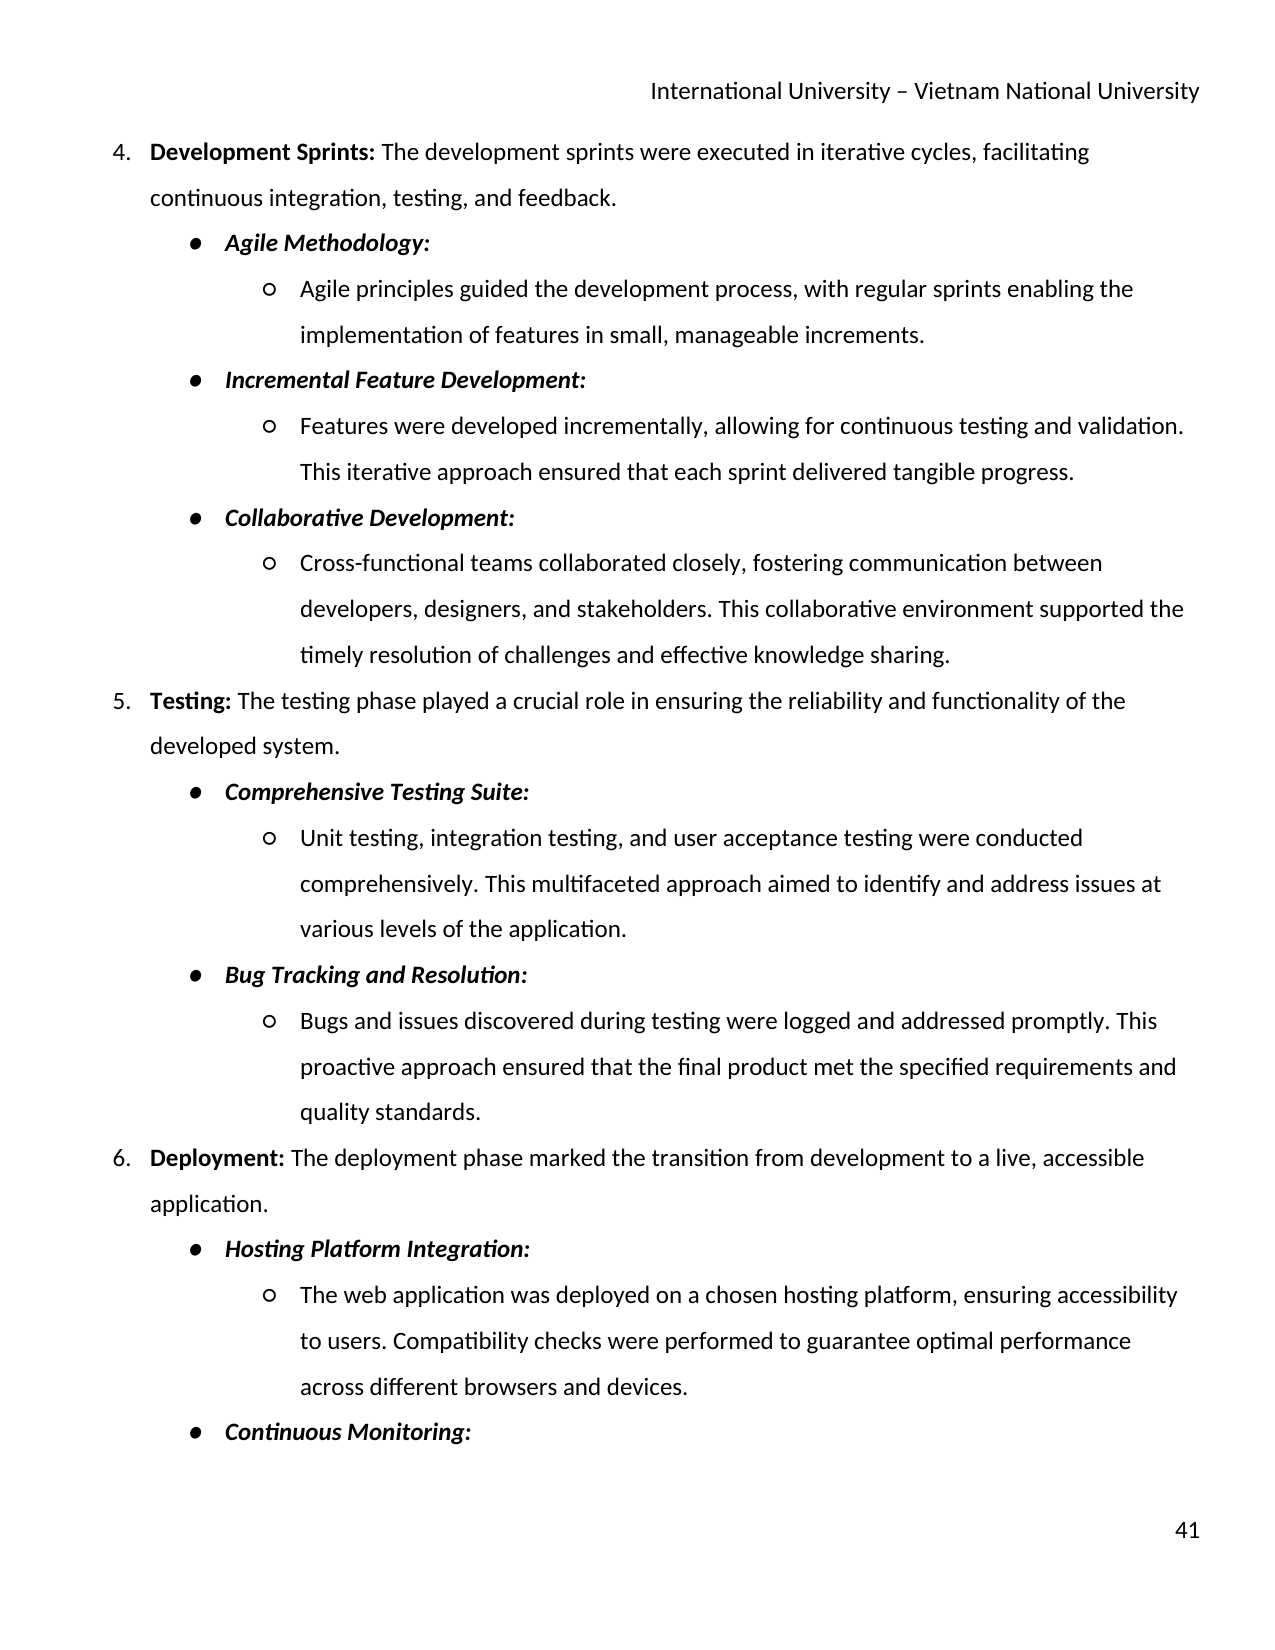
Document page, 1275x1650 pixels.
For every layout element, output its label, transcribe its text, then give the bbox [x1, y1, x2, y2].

list Comprehensive Testing Suite: [187, 776, 1200, 807]
list The web application was deployed on a chosen hosting platform, ensuring accessibility to users. Compatibility checks were performed to guarantee optimal performance across different browsers and devices. [262, 1279, 1200, 1401]
list Unit testing, integration testing, and user acceptance testing were conducted comprehensively. This multifaceted approach aimed to identify and address issues at various levels of the application. [262, 822, 1200, 944]
list Development Sprints: The development sprints were executed in iterative cycles, facilitating continuous integration, testing, and feedback. [112, 136, 1200, 212]
list Bugs and issues discovered during testing were logged and addressed promptly. This proactive approach ensured that the final product met the specified requirements and quality standards. [262, 1005, 1200, 1127]
list Collaborative Development: [187, 502, 1200, 532]
list Agile Methodology: [187, 227, 1200, 258]
list Continuous Monitoring: [187, 1416, 1200, 1447]
list Testing: The testing phase played a crucial role in ensuring the reliability and functionality of the developed system. [112, 685, 1200, 761]
list Features were developed incrementally, allowing for continuous testing and validation. This iterative approach ensured that each sprint delivered tangible progress. [262, 410, 1200, 487]
list Hosting Platform Integration: [187, 1233, 1200, 1264]
list Agile principles guided the development process, with regular sprints enabling the implementation of features in small, manageable increments. [262, 273, 1200, 349]
list Bug Tracking and Resolution: [187, 959, 1200, 990]
list Cross-functional teams collaborated closely, fostering communication between developers, designers, and stakeholders. This collaborative environment supported the timely resolution of challenges and effective knowledge sharing. [262, 548, 1200, 669]
list Deployment: The deployment phase marked the transition from development to a live, accessible application. [112, 1142, 1200, 1218]
list Incremental Feature Development: [187, 365, 1200, 395]
